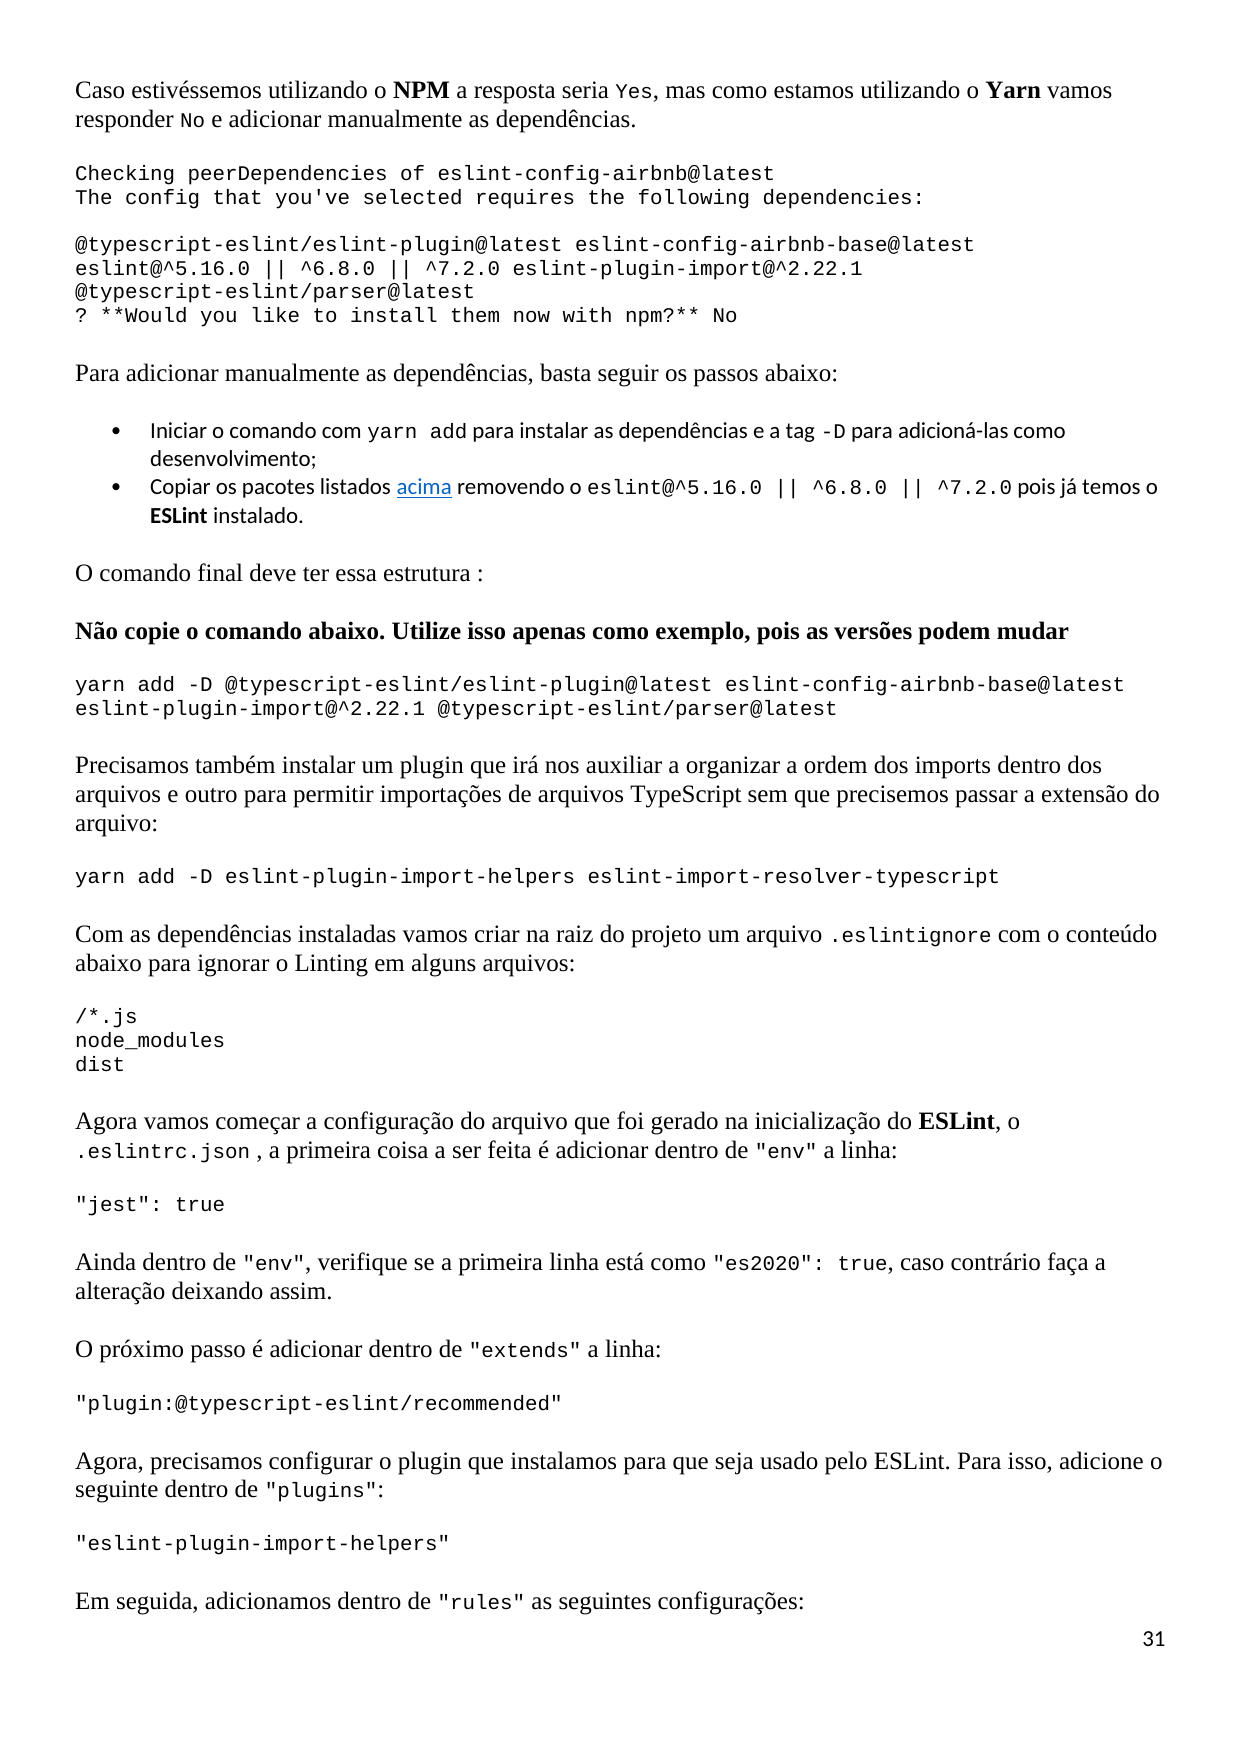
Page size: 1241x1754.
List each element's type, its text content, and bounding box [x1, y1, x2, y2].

text @typescript-eslint/eslint-plugin@latest eslint-config-airbnb-base@latest [75, 234, 1165, 258]
text The config that you've selected requires the following dependencies: [75, 187, 1165, 211]
text "plugin:@typescript-eslint/recommended" [75, 1393, 1165, 1417]
text Checking peerDependencies of eslint-config-airbnb@latest [75, 163, 1165, 187]
text dist [75, 1053, 1165, 1077]
text O comando final deve ter essa estrutura : [75, 558, 1165, 587]
text /*.js [75, 1006, 1165, 1030]
text Em seguida, adicionamos dentro de "rules" as seguintes configurações: [75, 1586, 1165, 1616]
text Para adicionar manualmente as dependências, basta seguir os passos abaixo: [75, 358, 1165, 387]
text ? **Would you like to install them now with npm?** No [75, 305, 1165, 329]
text Ainda dentro de "env", verifique se a primeira linha está como "es2020": true, caso contrário faça a alteração deixando assim. [75, 1247, 1165, 1305]
text eslint@^5.16.0 || ^6.8.0 || ^7.2.0 eslint-plugin-import@^2.22.1 [75, 258, 1165, 282]
text Agora vamos começar a configuração do arquivo que foi gerado na inicialização do ESLint, o .eslintrc.json , a primeira coisa a ser feita é adicionar dentro de "env" a linha: [75, 1106, 1165, 1165]
text "eslint-plugin-import-helpers" [75, 1533, 1165, 1557]
list Copiar os pacotes listados acima removendo o eslint@^5.16.0 || ^6.8.0 || ^7.2.0 pois já temos o ESLint instalado. [112, 472, 1165, 529]
text "jest": true [75, 1194, 1165, 1217]
text Precisamos também instalar um plugin que irá nos auxiliar a organizar a ordem dos imports dentro dos arquivos e outro para permitir importações de arquivos TypeScript sem que precisemos passar a extensão do arquivo: [75, 751, 1165, 837]
text @typescript-eslint/parser@latest [75, 282, 1165, 305]
list Iniciar o comando com yarn add para instalar as dependências e a tag -D para adicioná-las como desenvolvimento; [112, 416, 1165, 472]
text node_modules [75, 1030, 1165, 1053]
text Com as dependências instaladas vamos criar na raiz do projeto um arquivo .eslintignore com o conteúdo abaixo para ignorar o Linting em alguns arquivos: [75, 919, 1165, 977]
text yarn add -D @typescript-eslint/eslint-plugin@latest eslint-config-airbnb-base@latest eslint-plugin-import@^2.22.1 @typescript-eslint/parser@latest [75, 674, 1165, 721]
text Caso estivéssemos utilizando o NPM a resposta seria Yes, mas como estamos utilizando o Yarn vamos responder No e adicionar manualmente as dependências. [75, 75, 1165, 134]
text yarn add -D eslint-plugin-import-helpers eslint-import-resolver-typescript [75, 866, 1165, 889]
text Agora, precisamos configurar o plugin que instalamos para que seja usado pelo ESLint. Para isso, adicione o seguinte dentro de "plugins": [75, 1446, 1165, 1504]
text Não copie o comando abaixo. Utilize isso apenas como exemplo, pois as versões podem mudar [75, 616, 1165, 645]
text O próximo passo é adicionar dentro de "extends" a linha: [75, 1334, 1165, 1364]
